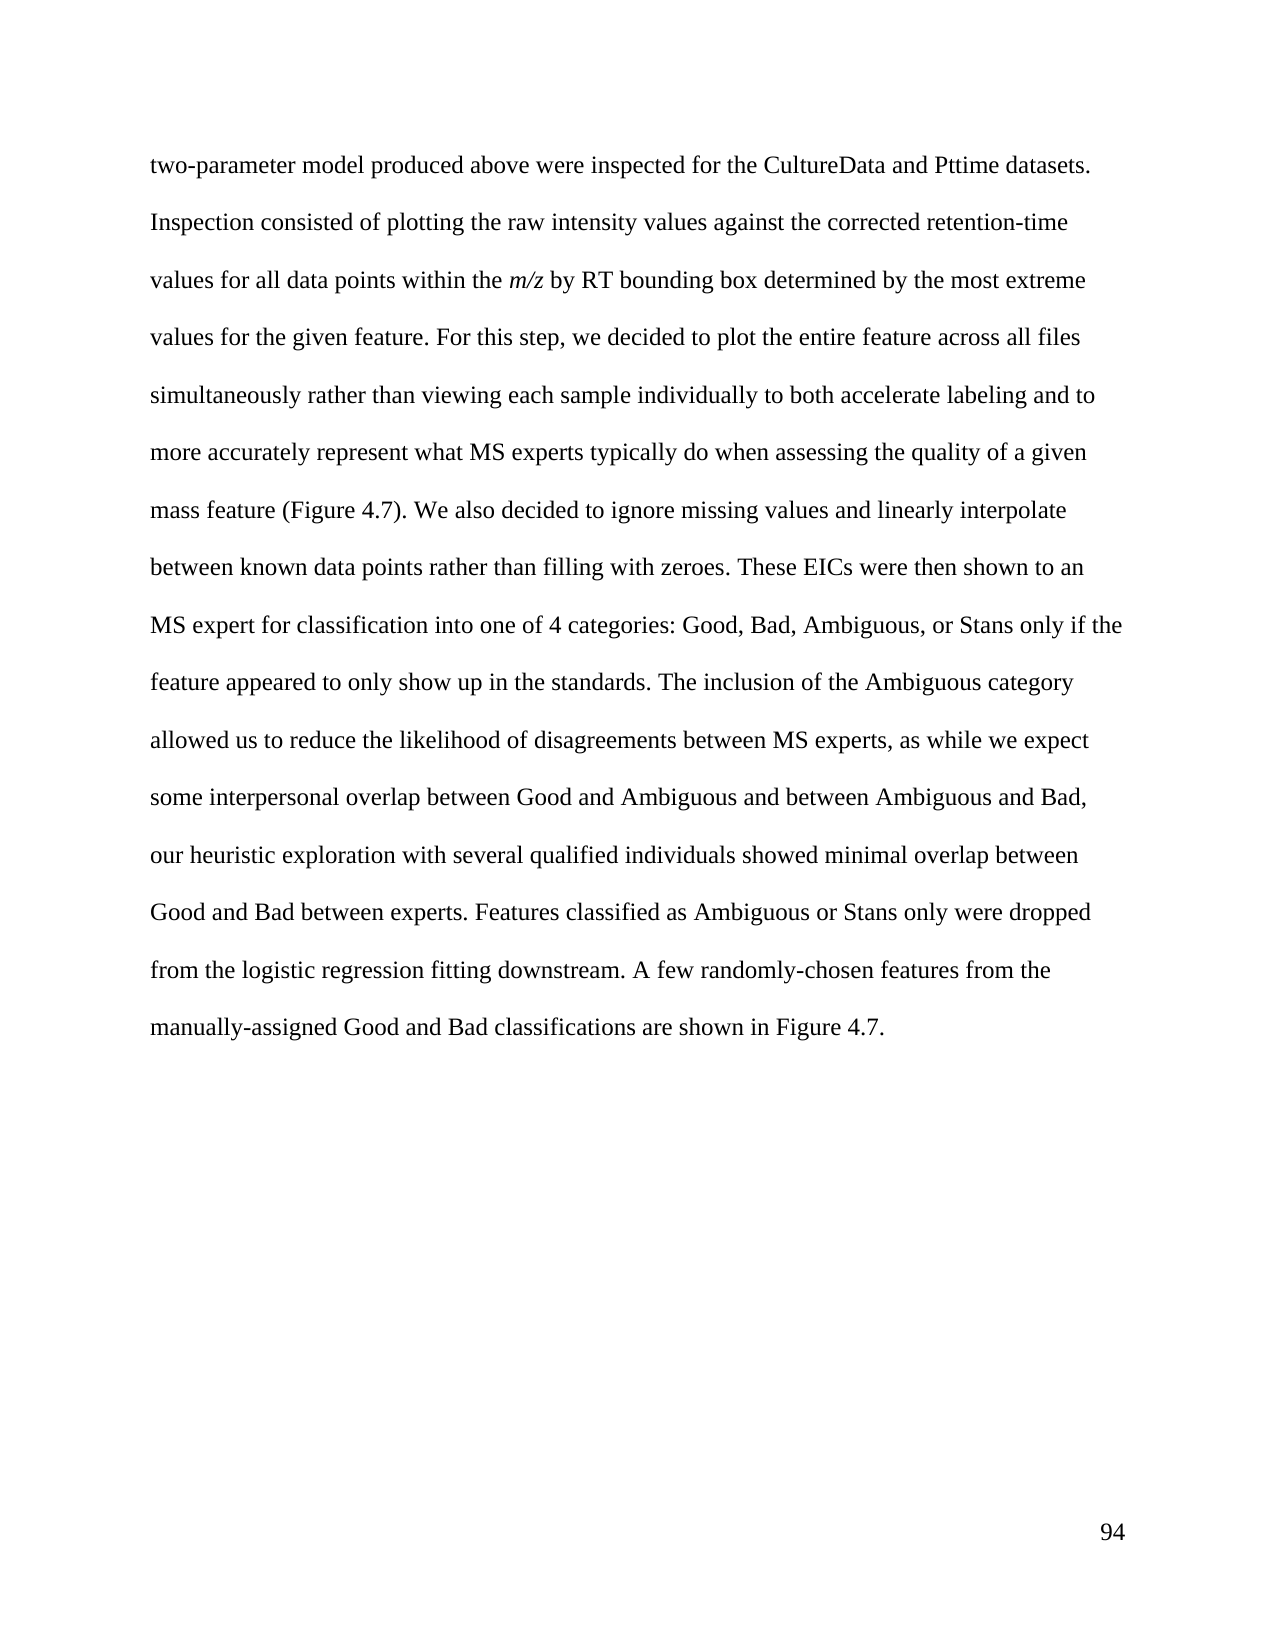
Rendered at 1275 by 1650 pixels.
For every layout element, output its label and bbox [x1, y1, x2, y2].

text [150, 150, 1125, 1041]
